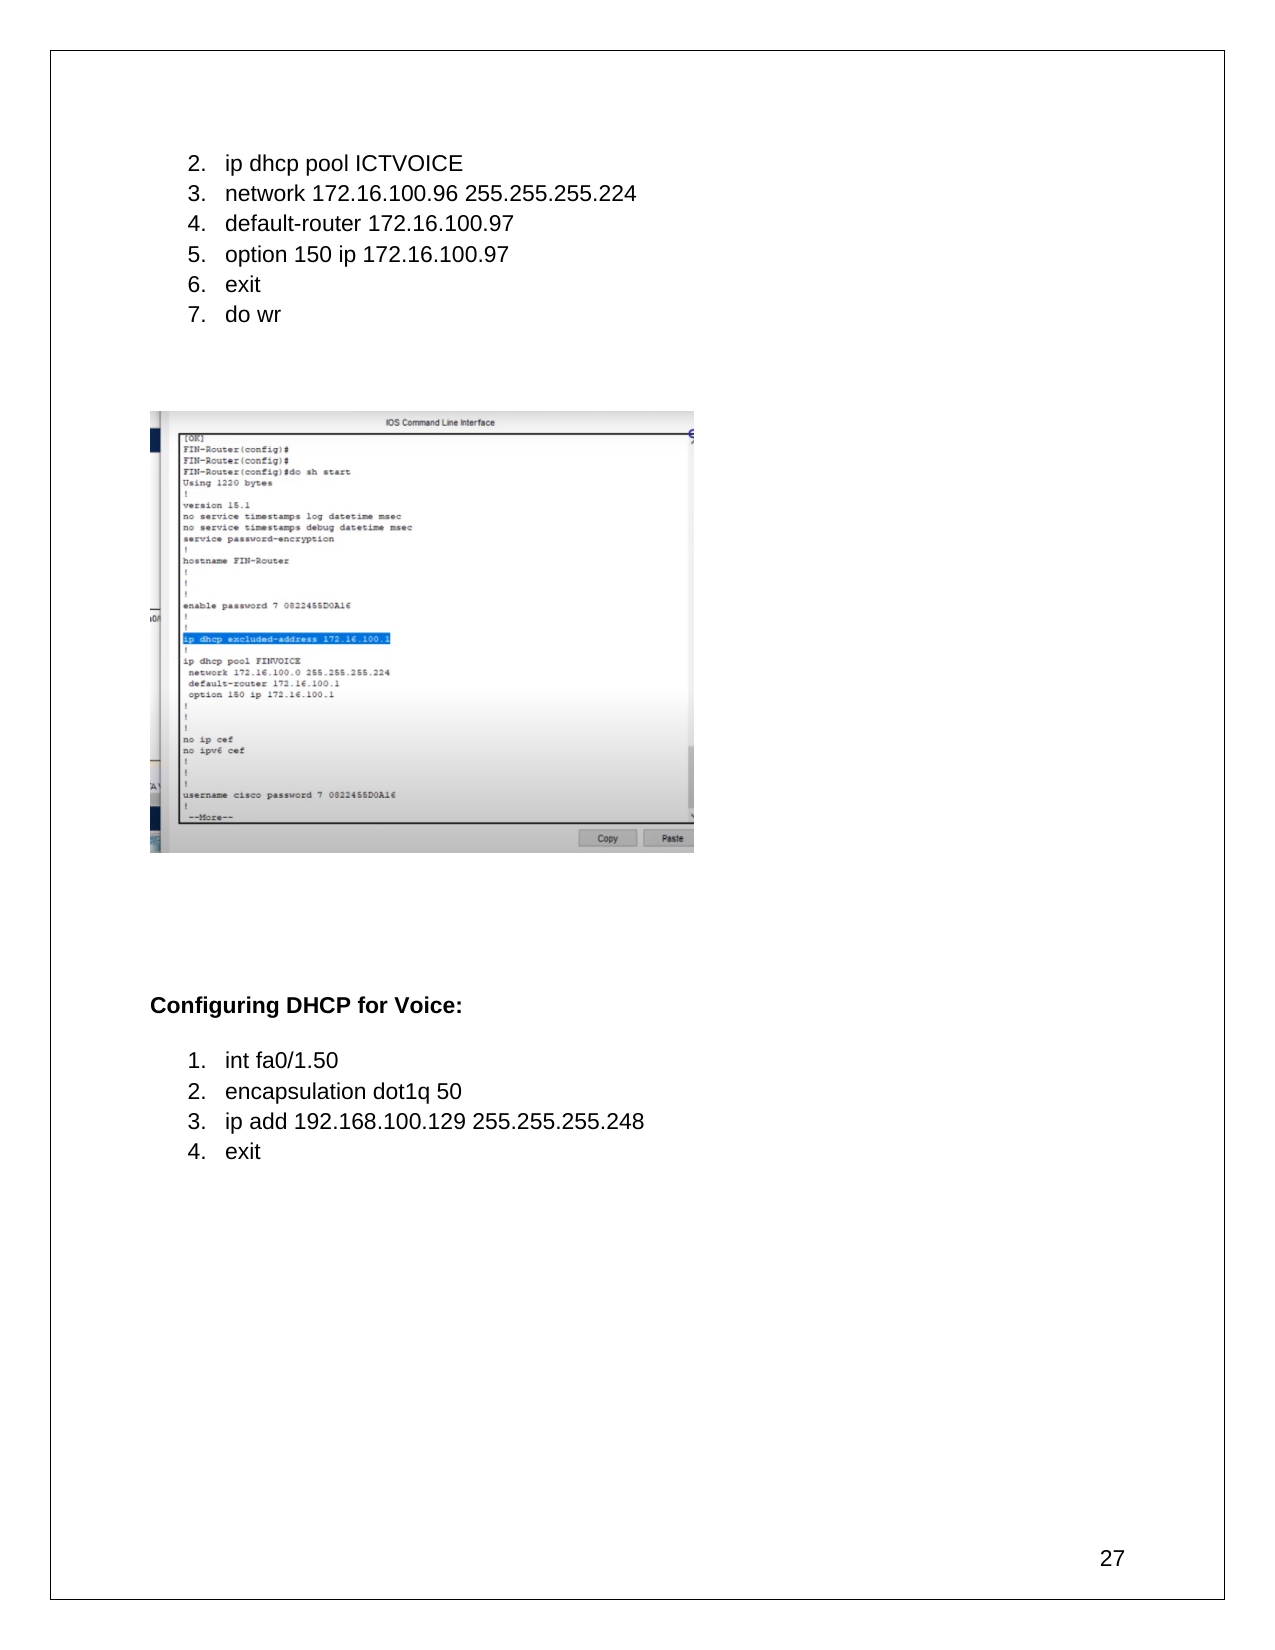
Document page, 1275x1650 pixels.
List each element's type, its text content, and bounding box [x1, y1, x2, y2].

list encapsulation dot1q 50 [187, 1078, 1125, 1104]
list option 150 ip 172.16.100.97 [187, 241, 1125, 267]
list ip add 192.168.100.129 255.255.255.248 [187, 1108, 1125, 1134]
list default-router 172.16.100.97 [187, 210, 1125, 237]
list do wr [187, 301, 1125, 327]
list ip dhcp pool ICTVOICE [187, 150, 1125, 176]
list int fa0/1.50 [187, 1047, 1125, 1074]
list exit [187, 271, 1125, 297]
list network 172.16.100.96 255.255.255.224 [187, 180, 1125, 207]
picture [150, 411, 694, 853]
list exit [187, 1138, 1125, 1164]
text Configuring DHCP for Voice: [150, 992, 1125, 1019]
